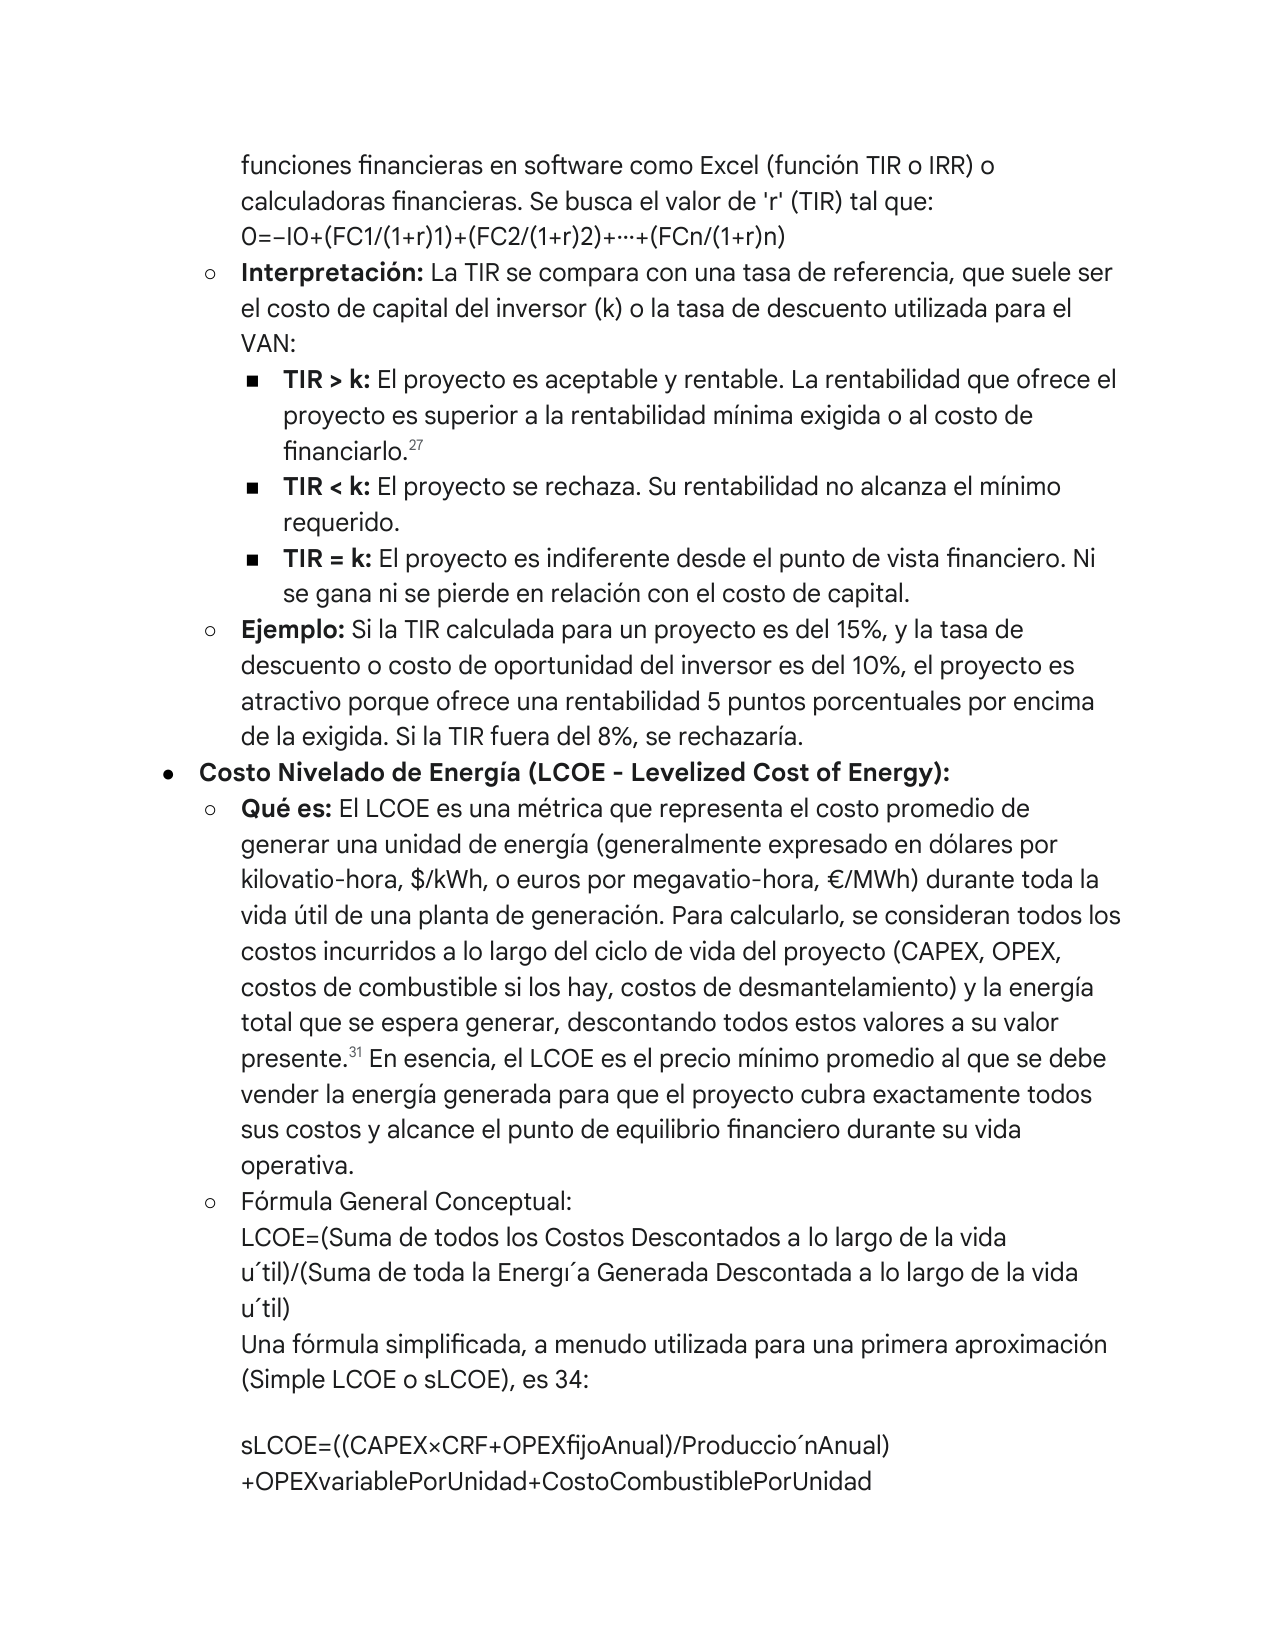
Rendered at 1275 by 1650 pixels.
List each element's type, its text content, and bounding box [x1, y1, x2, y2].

list Ejemplo: Si la TIR calculada para un proyecto es del 15%, y la tasa de descuento o costo de oportunidad del inversor es del 10%, el proyecto es atractivo porque ofrece una rentabilidad 5 puntos porcentuales por encima de la exigida. Si la TIR fuera del 8%, se rechazaría. [203, 614, 1125, 753]
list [203, 1186, 1125, 1498]
list TIR < k: El proyecto se rechaza. Su rentabilidad no alcanza el mínimo requerido. [245, 472, 1125, 539]
list Qué es: El LCOE es una métrica que representa el costo promedio de generar una unidad de energía (generalmente expresado en dólares por kilovatio-hora, $/kWh, o euros por megavatio-hora, €/MWh) durante toda la vida útil de una planta de generación. Para calcularlo, se consideran todos los costos incurridos a lo largo del ciclo de vida del proyecto (CAPEX, OPEX, costos de combustible si los hay, costos de desmantelamiento) y la energía total que se espera generar, descontando todos estos valores a su valor presente.31 En esencia, el LCOE es el precio mínimo promedio al que se debe vender la energía generada para que el proyecto cubra exactamente todos sus costos y alcance el punto de equilibrio financiero durante su vida operativa. [203, 793, 1125, 1182]
list TIR > k: El proyecto es aceptable y rentable. La rentabilidad que ofrece el proyecto es superior a la rentabilidad mínima exigida o al costo de financiarlo.27 [245, 364, 1125, 467]
list TIR = k: El proyecto es indiferente desde el punto de vista financiero. Ni se gana ni se pierde en relación con el costo de capital. [245, 543, 1125, 610]
list Interpretación: La TIR se compara con una tasa de referencia, que suele ser el costo de capital del inversor (k) o la tasa de descuento utilizada para el VAN: [203, 257, 1125, 360]
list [203, 150, 1125, 253]
list Costo Nivelado de Energía (LCOE - Levelized Cost of Energy): [161, 757, 1125, 789]
